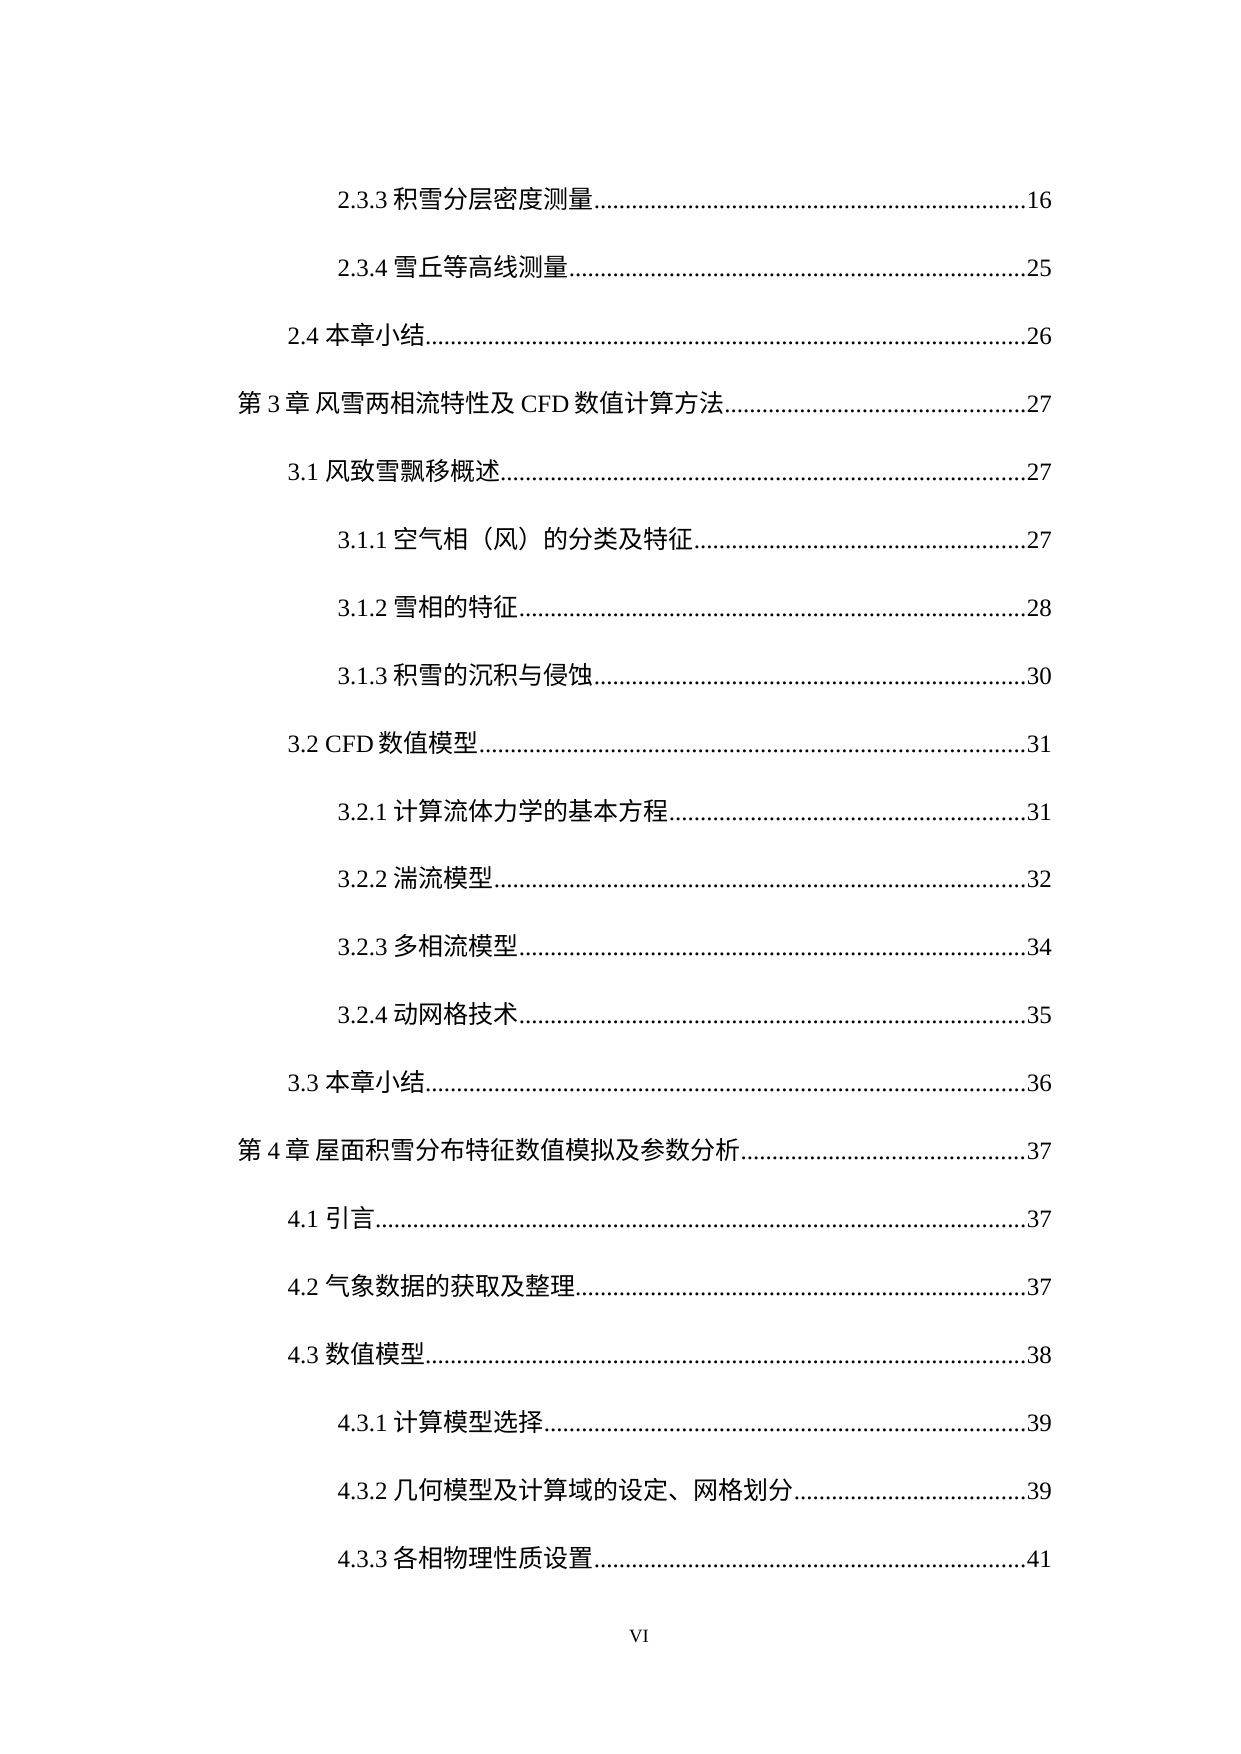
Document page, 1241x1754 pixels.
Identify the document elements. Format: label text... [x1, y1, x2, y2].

text 3.2 CFD数值模型 31 [237, 707, 1053, 775]
text 3.2.1 计算流体力学的基本方程 31 [287, 775, 1053, 843]
text 3.1.3 积雪的沉积与侵蚀 30 [287, 639, 1053, 707]
text 2.3.4 雪丘等高线测量 25 [287, 232, 1053, 300]
text 4.3.2 几何模型及计算域的设定、网格划分 39 [287, 1454, 1053, 1522]
text 3.2.2 湍流模型 32 [287, 843, 1053, 911]
text 4.3.1 计算模型选择 39 [287, 1386, 1053, 1454]
text 3.1.1 空气相（风）的分类及特征 27 [287, 503, 1053, 571]
text 3.2.4 动网格技术 35 [287, 979, 1053, 1047]
text 4.2 气象数据的获取及整理 37 [237, 1251, 1053, 1318]
text 4.1 引言 37 [237, 1183, 1053, 1251]
text 3.1 风致雪飘移概述 27 [237, 436, 1053, 503]
text 4.3.3 各相物理性质设置 41 [287, 1522, 1053, 1590]
text 3.3 本章小结 36 [237, 1047, 1053, 1115]
text 3.2.3 多相流模型 34 [287, 911, 1053, 979]
text 2.3.3 积雪分层密度测量 16 [287, 164, 1053, 232]
text 3.1.2 雪相的特征 28 [287, 571, 1053, 639]
text 第4章 屋面积雪分布特征数值模拟及参数分析 37 [187, 1115, 1053, 1183]
text 2.4 本章小结 26 [237, 300, 1053, 368]
text 4.3 数值模型 38 [237, 1318, 1053, 1386]
text 第3章 风雪两相流特性及CFD数值计算方法 27 [187, 368, 1053, 436]
